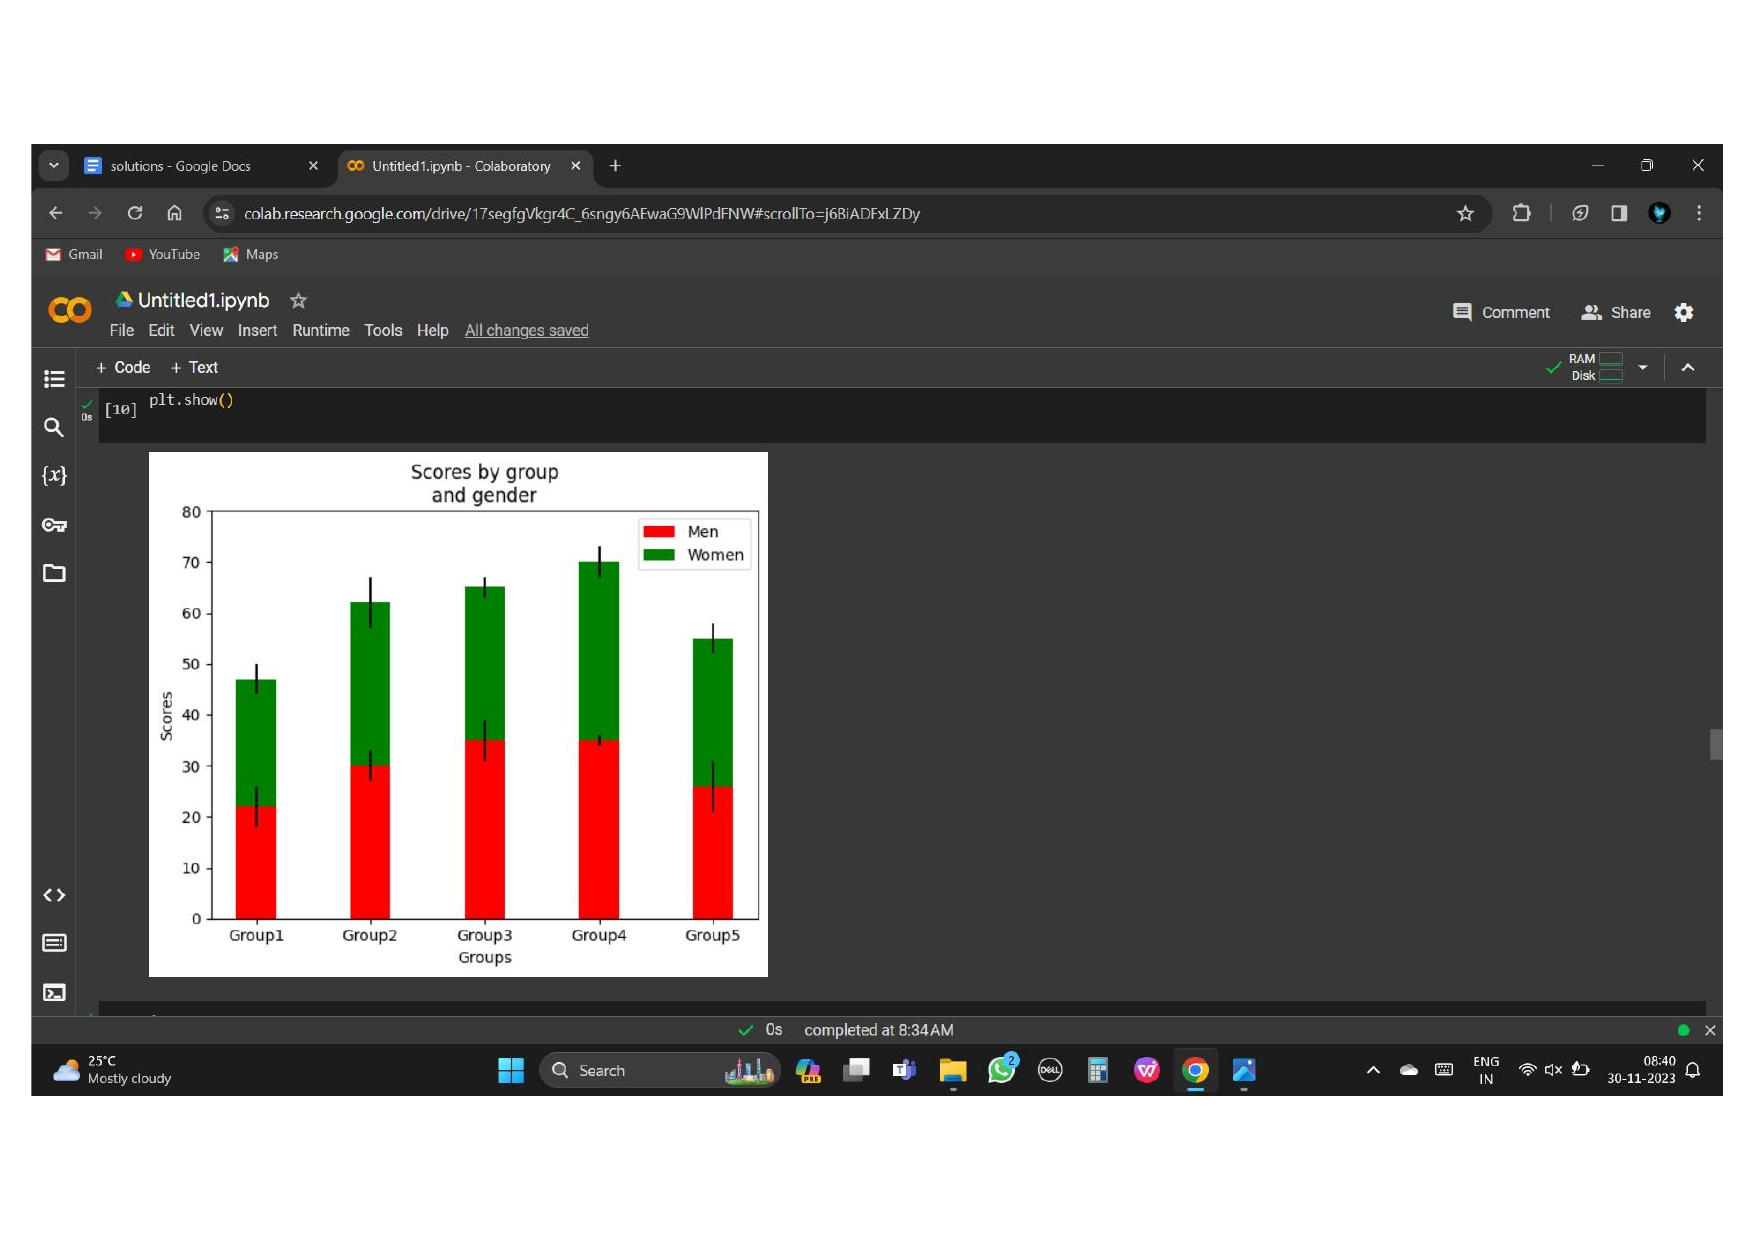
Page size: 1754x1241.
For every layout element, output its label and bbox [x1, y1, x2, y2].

picture [31, 144, 1723, 1096]
